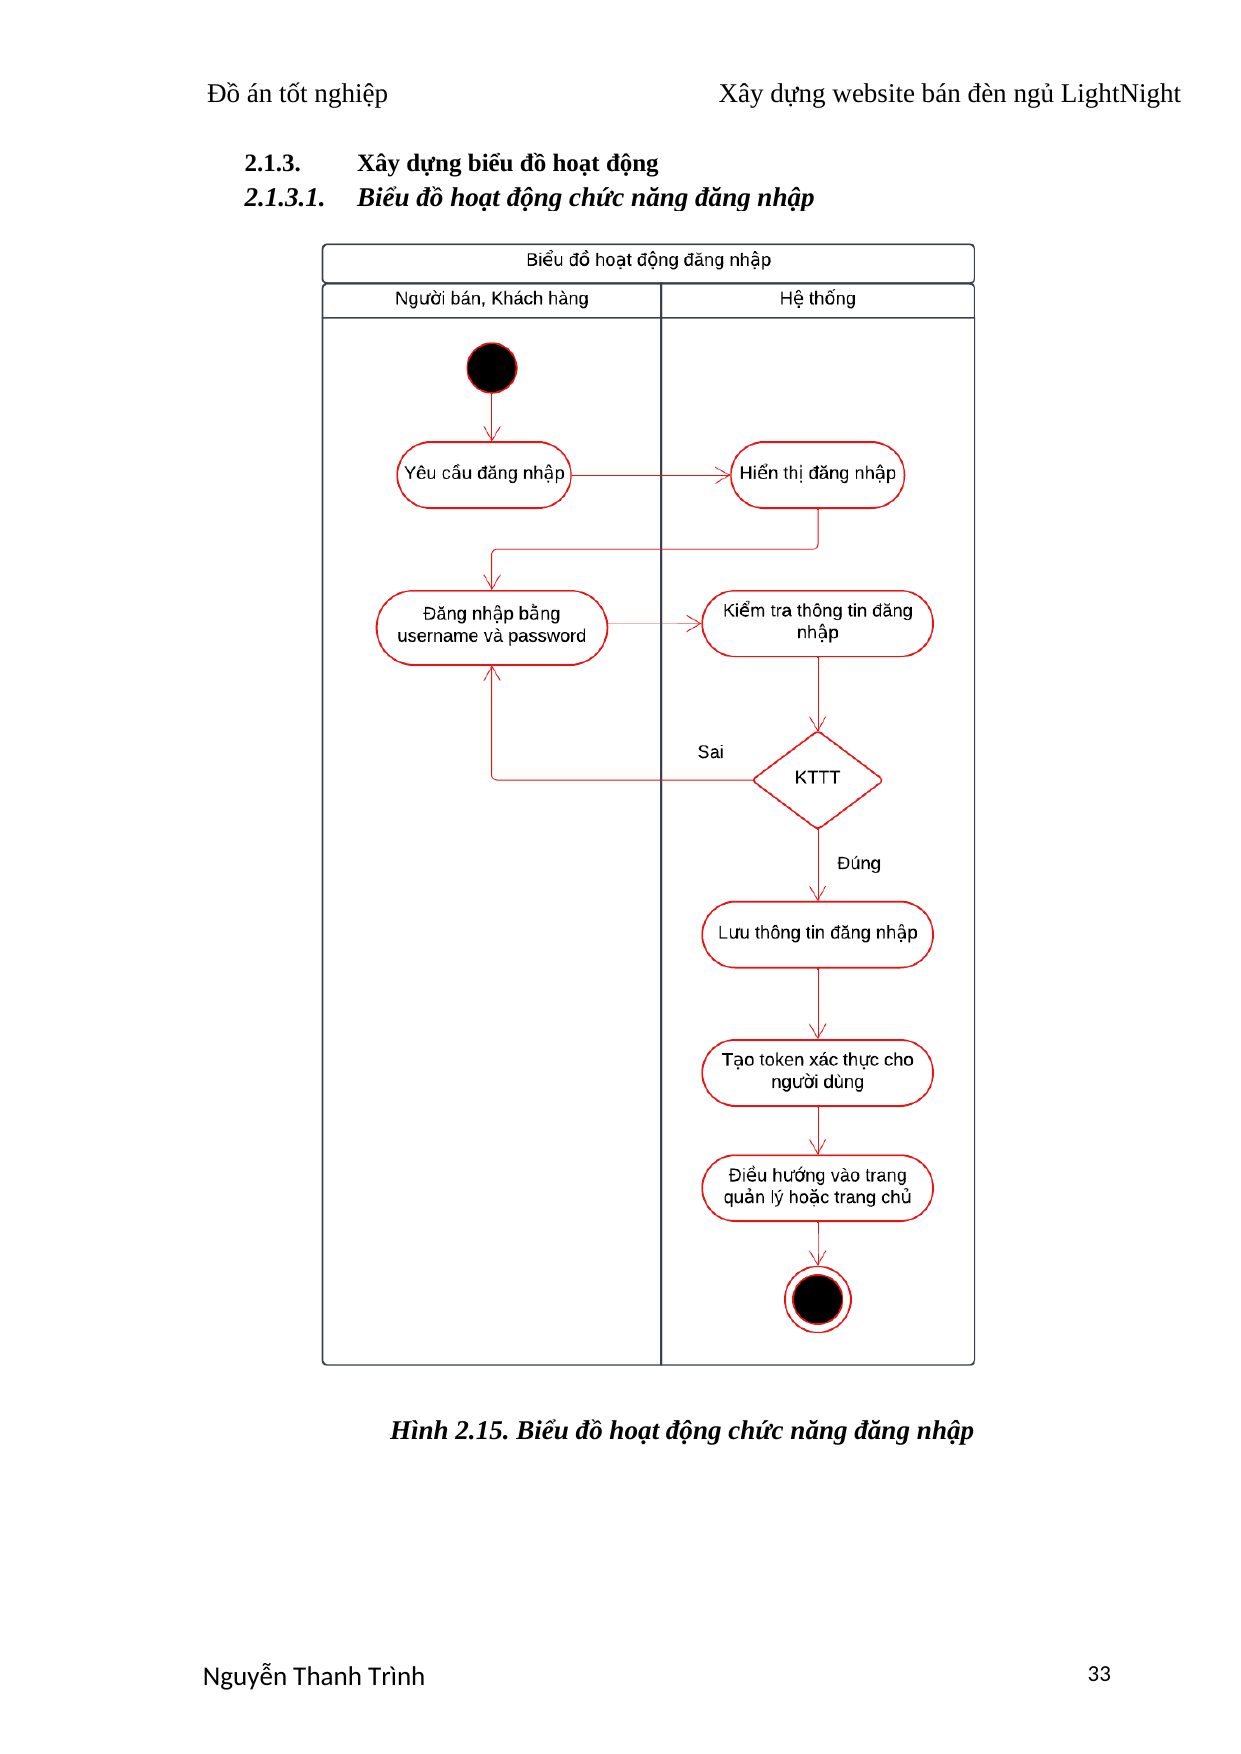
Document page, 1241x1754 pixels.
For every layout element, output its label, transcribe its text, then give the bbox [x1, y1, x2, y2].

subtitle Biểu đồ hoạt động chức năng đăng nhập [244, 181, 1122, 212]
text Hình 2.15. Biểu đồ hoạt động chức năng đăng nhập [244, 1414, 1122, 1446]
picture [289, 211, 1007, 1398]
subtitle Xây dựng biểu đồ hoạt động [244, 148, 1122, 176]
